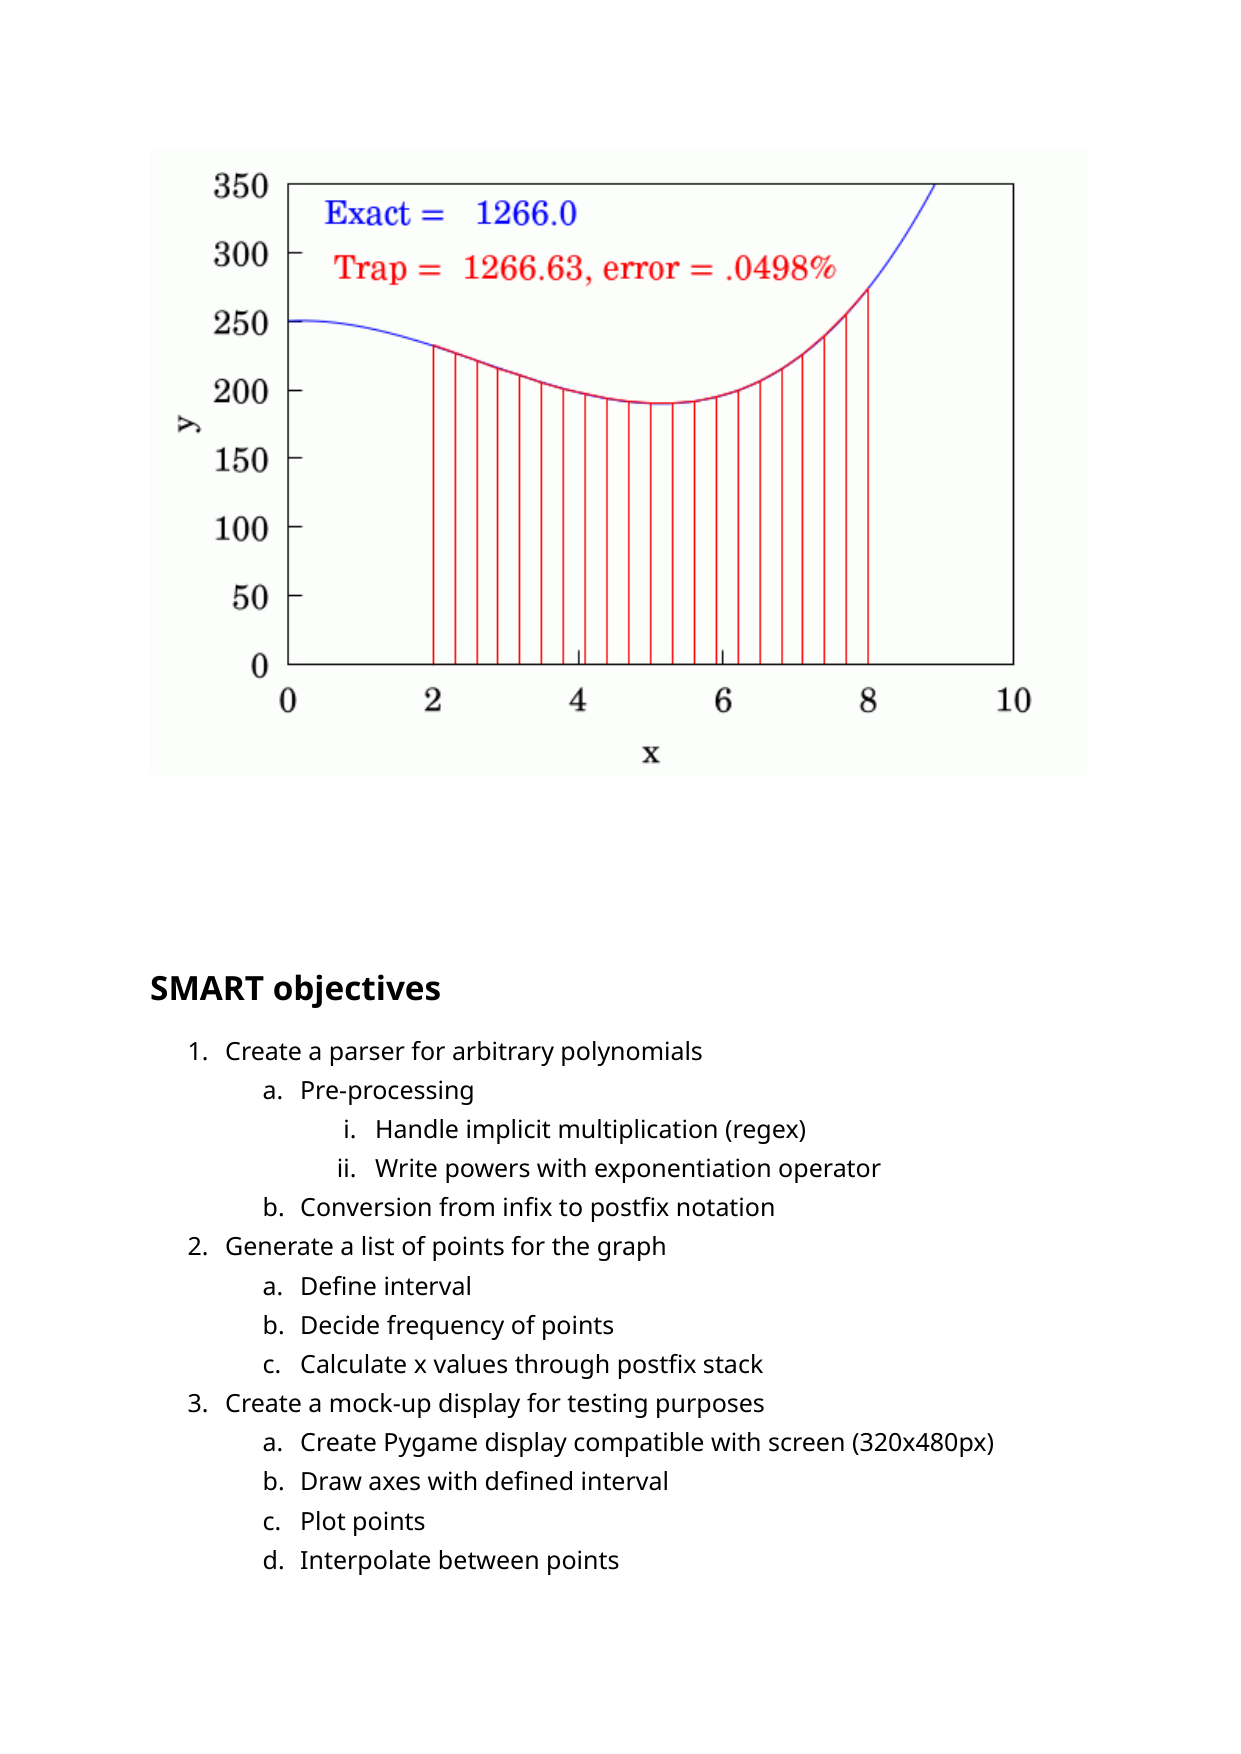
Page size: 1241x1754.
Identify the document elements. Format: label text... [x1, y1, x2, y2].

list Create a mock-up display for testing purposes [187, 1386, 1090, 1420]
list Create Pygame display compatible with screen (320x480px) [262, 1425, 1090, 1459]
text SMART objectives [150, 964, 1090, 1010]
list Plot points [262, 1503, 1090, 1537]
list Pre-processing [262, 1072, 1090, 1106]
list Conversion from infix to postfix notation [262, 1190, 1090, 1224]
list Calculate x values through postfix stack [262, 1346, 1090, 1381]
list Define interval [262, 1268, 1090, 1302]
list Handle implicit multiplication (regex) [356, 1111, 1090, 1146]
list Generate a list of points for the graph [187, 1229, 1090, 1263]
picture [150, 150, 1088, 775]
list Write powers with exponentiation operator [356, 1151, 1090, 1185]
list Draw axes with defined interval [262, 1464, 1090, 1498]
list Interpolate between points [262, 1542, 1090, 1576]
list Decide frequency of points [262, 1307, 1090, 1341]
list Create a parser for arbitrary polynomials [187, 1033, 1090, 1067]
